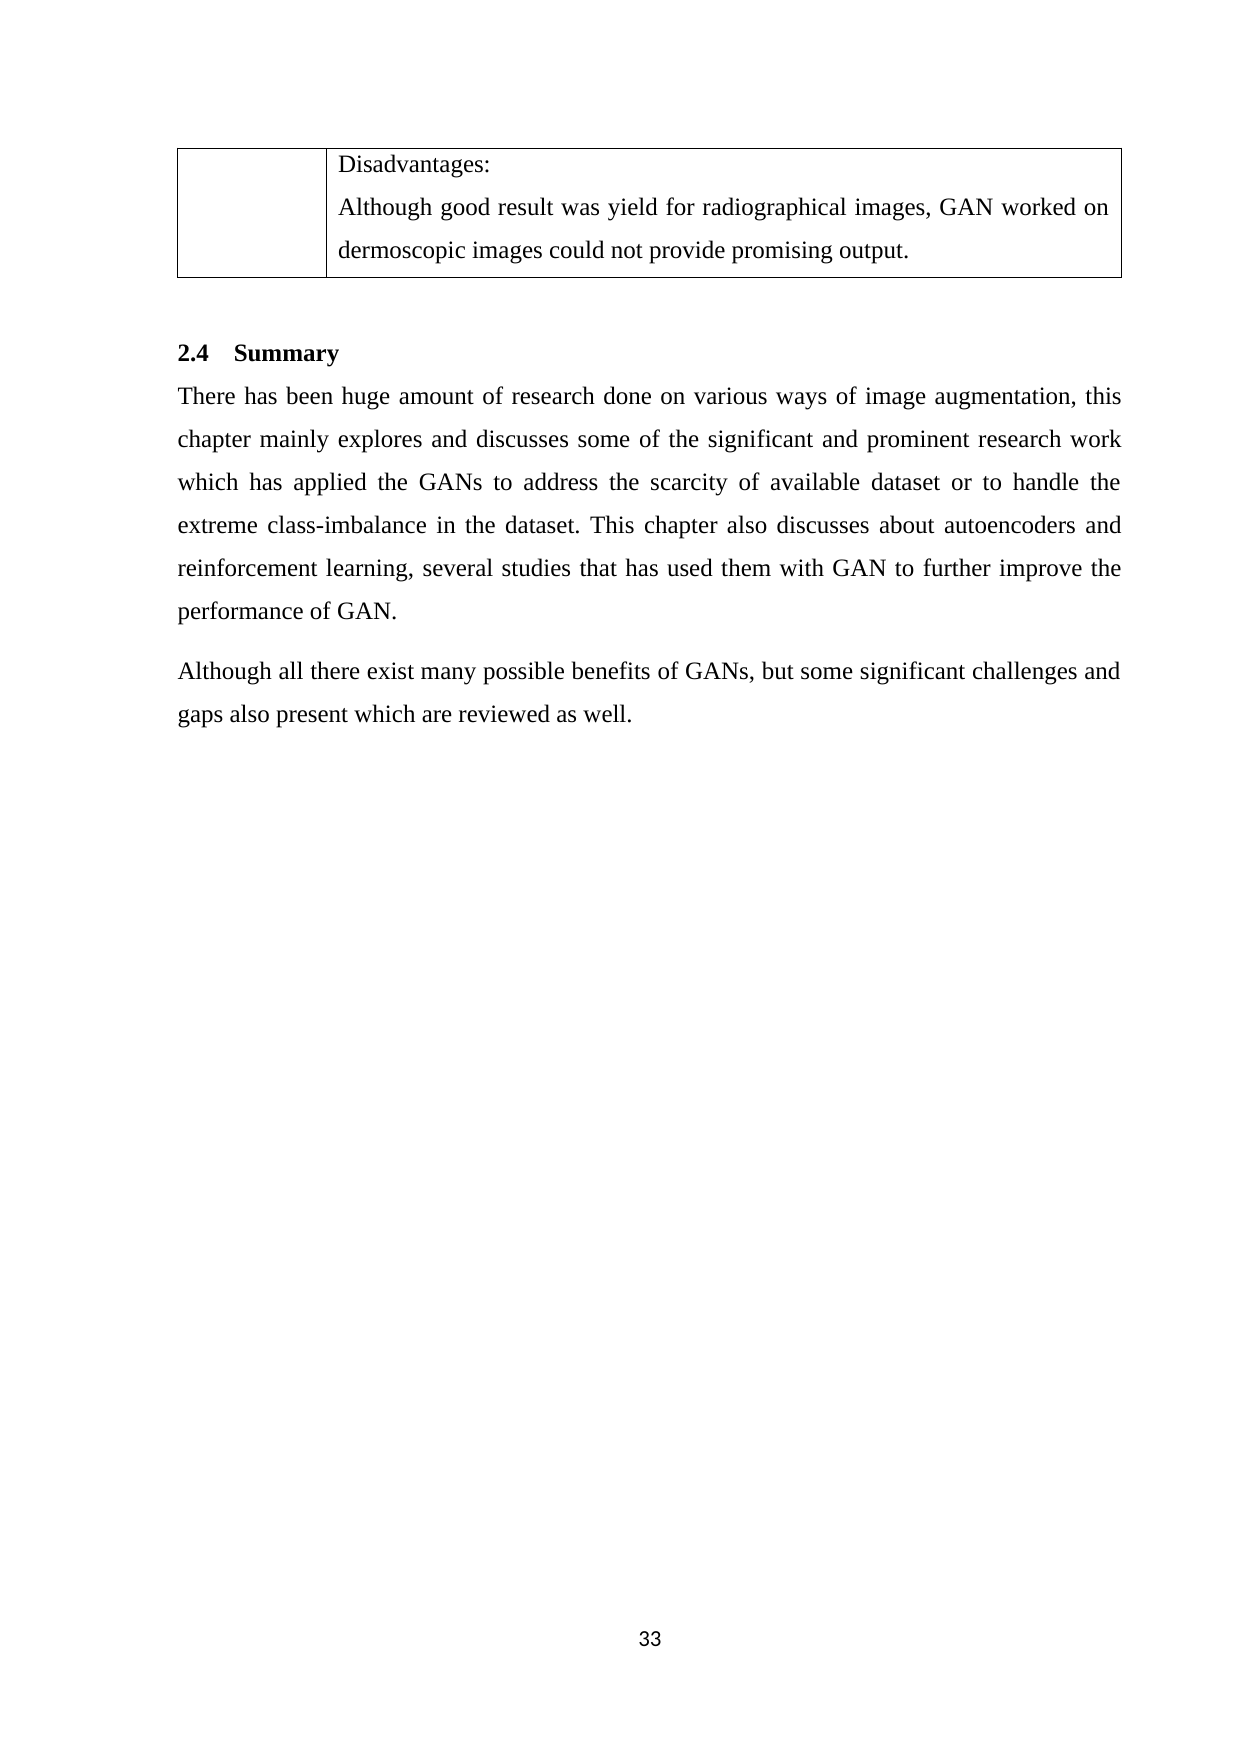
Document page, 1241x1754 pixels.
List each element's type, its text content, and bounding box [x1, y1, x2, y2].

list Summary [177, 338, 1122, 366]
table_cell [327, 149, 1121, 277]
text Although all there exist many possible benefits of GANs, but some significant challenges and gaps also present which are reviewed as well. [177, 656, 1122, 728]
text There has been huge amount of research done on various ways of image augmentation, this chapter mainly explores and discusses some of the significant and prominent research work which has applied the GANs to address the scarcity of available dataset or to handle the extreme class-imbalance in the dataset. This chapter also discusses about autoencoders and reinforcement learning, several studies that has used them with GAN to further improve the performance of GAN. [177, 381, 1122, 625]
